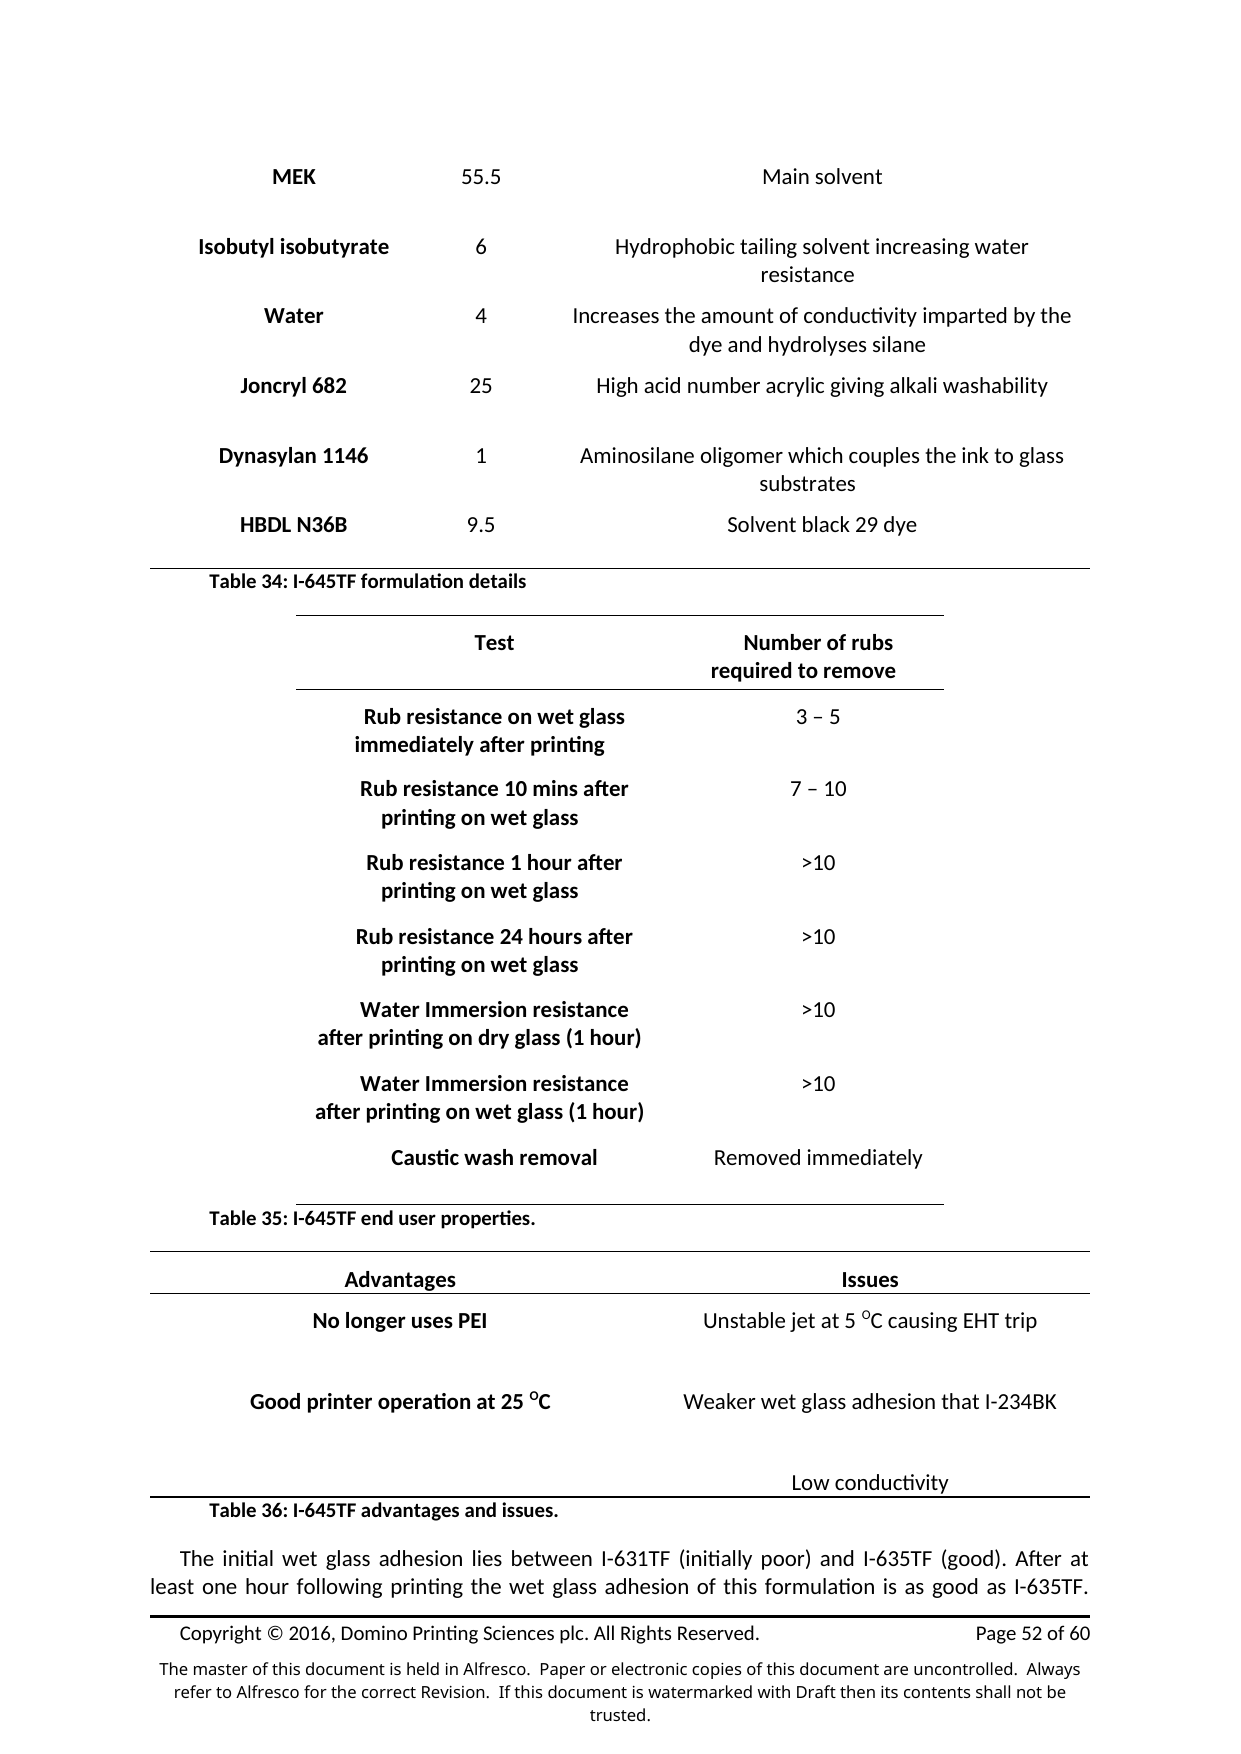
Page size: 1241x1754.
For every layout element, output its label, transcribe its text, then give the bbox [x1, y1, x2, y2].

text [150, 1544, 1090, 1600]
table_cell Removed immediately [663, 1130, 944, 1204]
table_cell Joncryl 682 [150, 359, 408, 428]
table_cell >10 [663, 909, 944, 983]
table_cell >10 [663, 983, 944, 1057]
table_header Number of rubs required to remove [663, 616, 944, 688]
table_cell Solvent black 29 dye [525, 498, 1090, 567]
table_cell Rub resistance 1 hour after printing on wet glass [296, 836, 663, 909]
table_cell 3 – 5 [663, 690, 944, 762]
table_cell Dynasylan 1146 [150, 428, 408, 498]
table_cell Water Immersion resistance after printing on dry glass (1 hour) [296, 983, 663, 1057]
table_cell 6 [408, 220, 525, 289]
table_cell Rub resistance 10 mins after printing on wet glass [296, 762, 663, 836]
table_header Test [296, 616, 663, 688]
table_header Advantages [150, 1252, 620, 1293]
table_cell No longer uses PEI Good printer operation at 25 OC [150, 1294, 620, 1496]
table_cell Aminosilane oligomer which couples the ink to glass substrates [525, 428, 1090, 498]
table_cell 25 [408, 359, 525, 428]
table_cell High acid number acrylic giving alkali washability [525, 359, 1090, 428]
table_cell 7 – 10 [663, 762, 944, 836]
table_header Issues [620, 1252, 1090, 1293]
table_cell Rub resistance 24 hours after printing on wet glass [296, 909, 663, 983]
table_cell Caustic wash removal [296, 1130, 663, 1204]
table_cell MEK [150, 150, 408, 219]
table_cell Water [150, 289, 408, 359]
table_cell >10 [663, 1057, 944, 1130]
table_cell Increases the amount of conductivity imparted by the dye and hydrolyses silane [525, 289, 1090, 359]
table_cell Isobutyl isobutyrate [150, 220, 408, 289]
table_cell HBDL N36B [150, 498, 408, 567]
table_cell 9.5 [408, 498, 525, 567]
table_cell Unstable jet at 5 OC causing EHT trip Weaker wet glass adhesion that I-234BK Low conductivity [620, 1294, 1090, 1496]
table_cell 55.5 [408, 150, 525, 219]
table_cell Rub resistance on wet glass immediately after printing [296, 690, 663, 762]
table_cell >10 [663, 836, 944, 909]
table_cell 1 [408, 428, 525, 498]
table_cell Main solvent [525, 150, 1090, 219]
table_cell Water Immersion resistance after printing on wet glass (1 hour) [296, 1057, 663, 1130]
table_cell 4 [408, 289, 525, 359]
table_cell Hydrophobic tailing solvent increasing water resistance [525, 220, 1090, 289]
